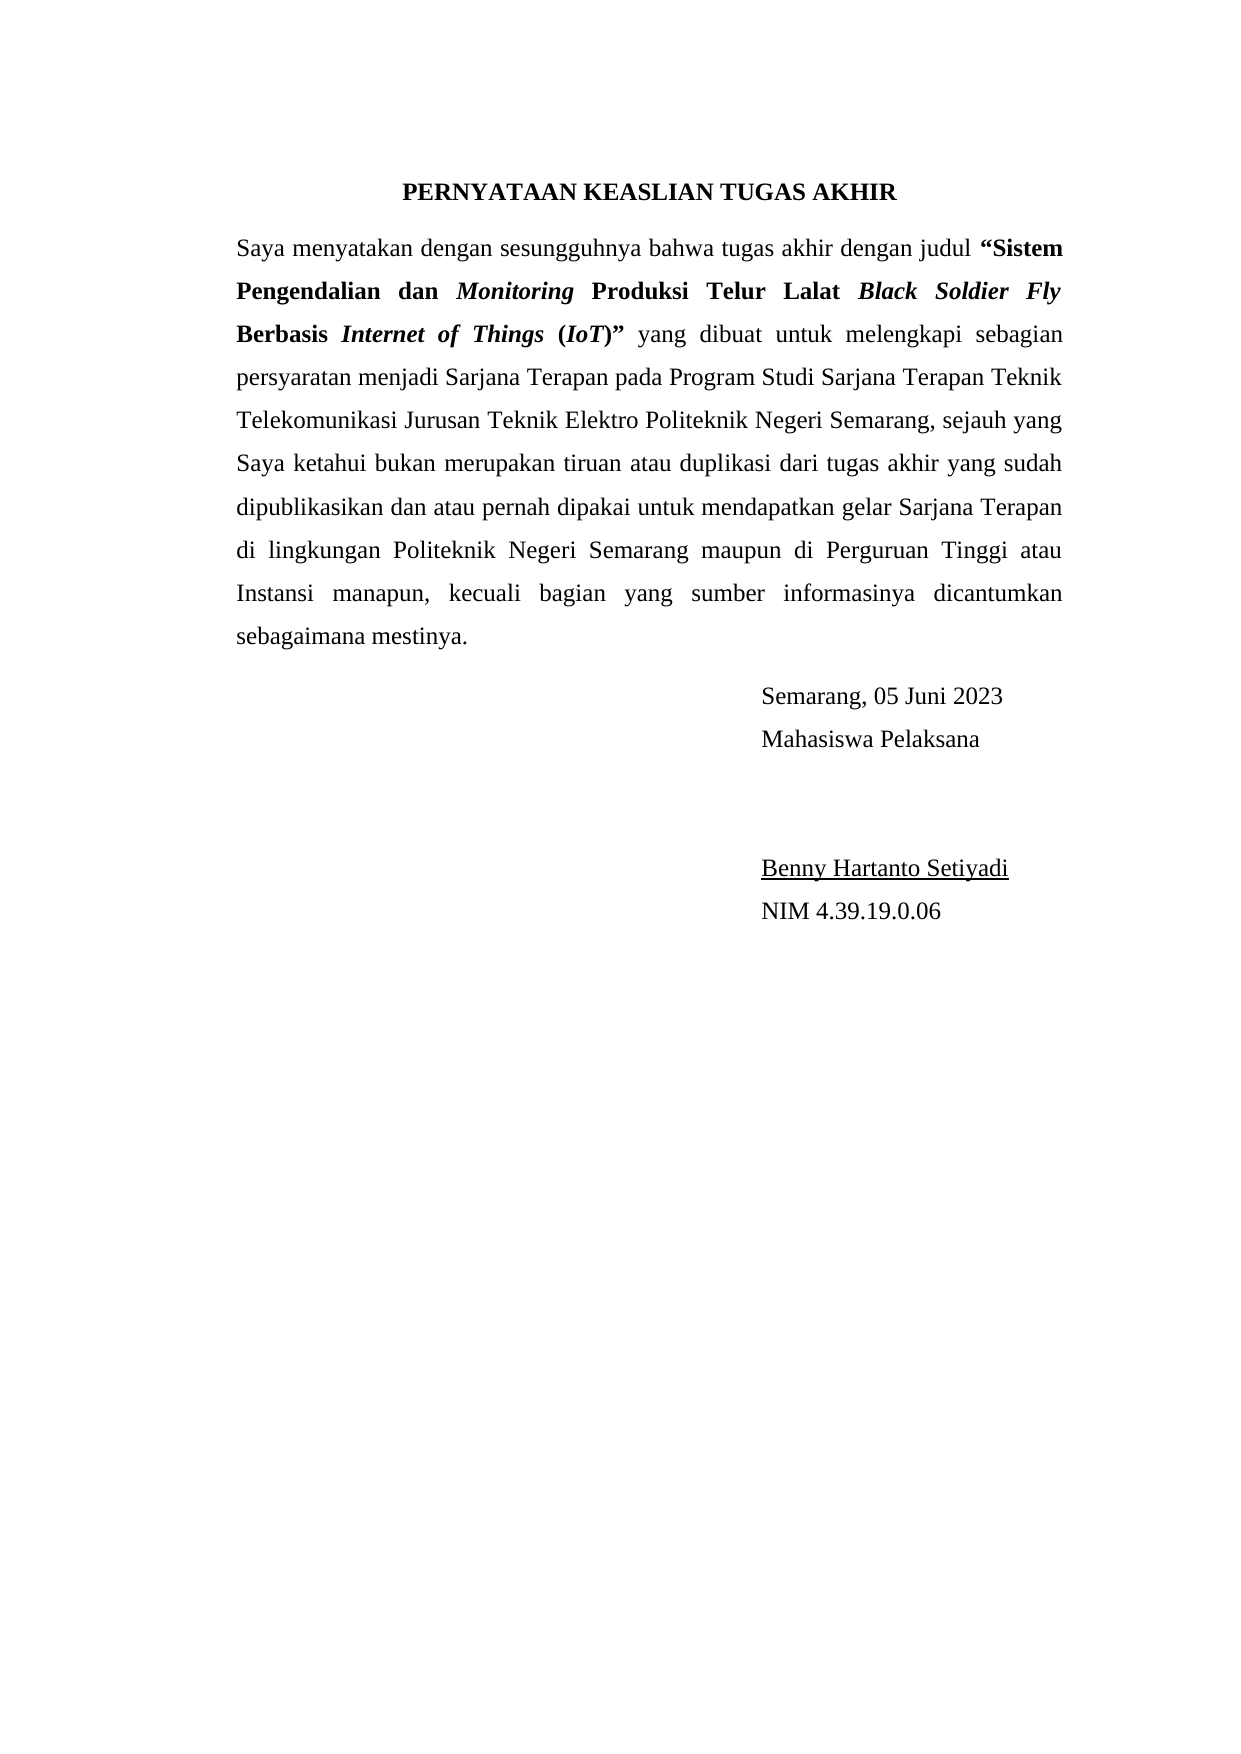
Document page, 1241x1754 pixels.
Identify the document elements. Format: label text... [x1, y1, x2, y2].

text Saya menyatakan dengan sesungguhnya bahwa tugas akhir dengan judul “Sistem Pengendalian dan Monitoring Produksi Telur Lalat Black Soldier Fly Berbasis Internet of Things (IoT)” yang dibuat untuk melengkapi sebagian persyaratan menjadi Sarjana Terapan pada Program Studi Sarjana Terapan Teknik Telekomunikasi Jurusan Teknik Elektro Politeknik Negeri Semarang, sejauh yang Saya ketahui bukan merupakan tiruan atau duplikasi dari tugas akhir yang sudah dipublikasikan dan atau pernah dipakai untuk mendapatkan gelar Sarjana Terapan di lingkungan Politeknik Negeri Semarang maupun di Perguruan Tinggi atau Instansi manapun, kecuali bagian yang sumber informasinya dicantumkan sebagaimana mestinya. [236, 233, 1063, 650]
text Mahasiswa Pelaksana [236, 724, 1063, 753]
text Benny Hartanto Setiyadi [236, 853, 1063, 882]
text Semarang, 05 Juni 2023 [236, 681, 1063, 709]
text NIM 4.39.19.0.06 [236, 896, 1063, 925]
subtitle PERNYATAAN KEASLIAN TUGAS AKHIR [236, 177, 1063, 206]
